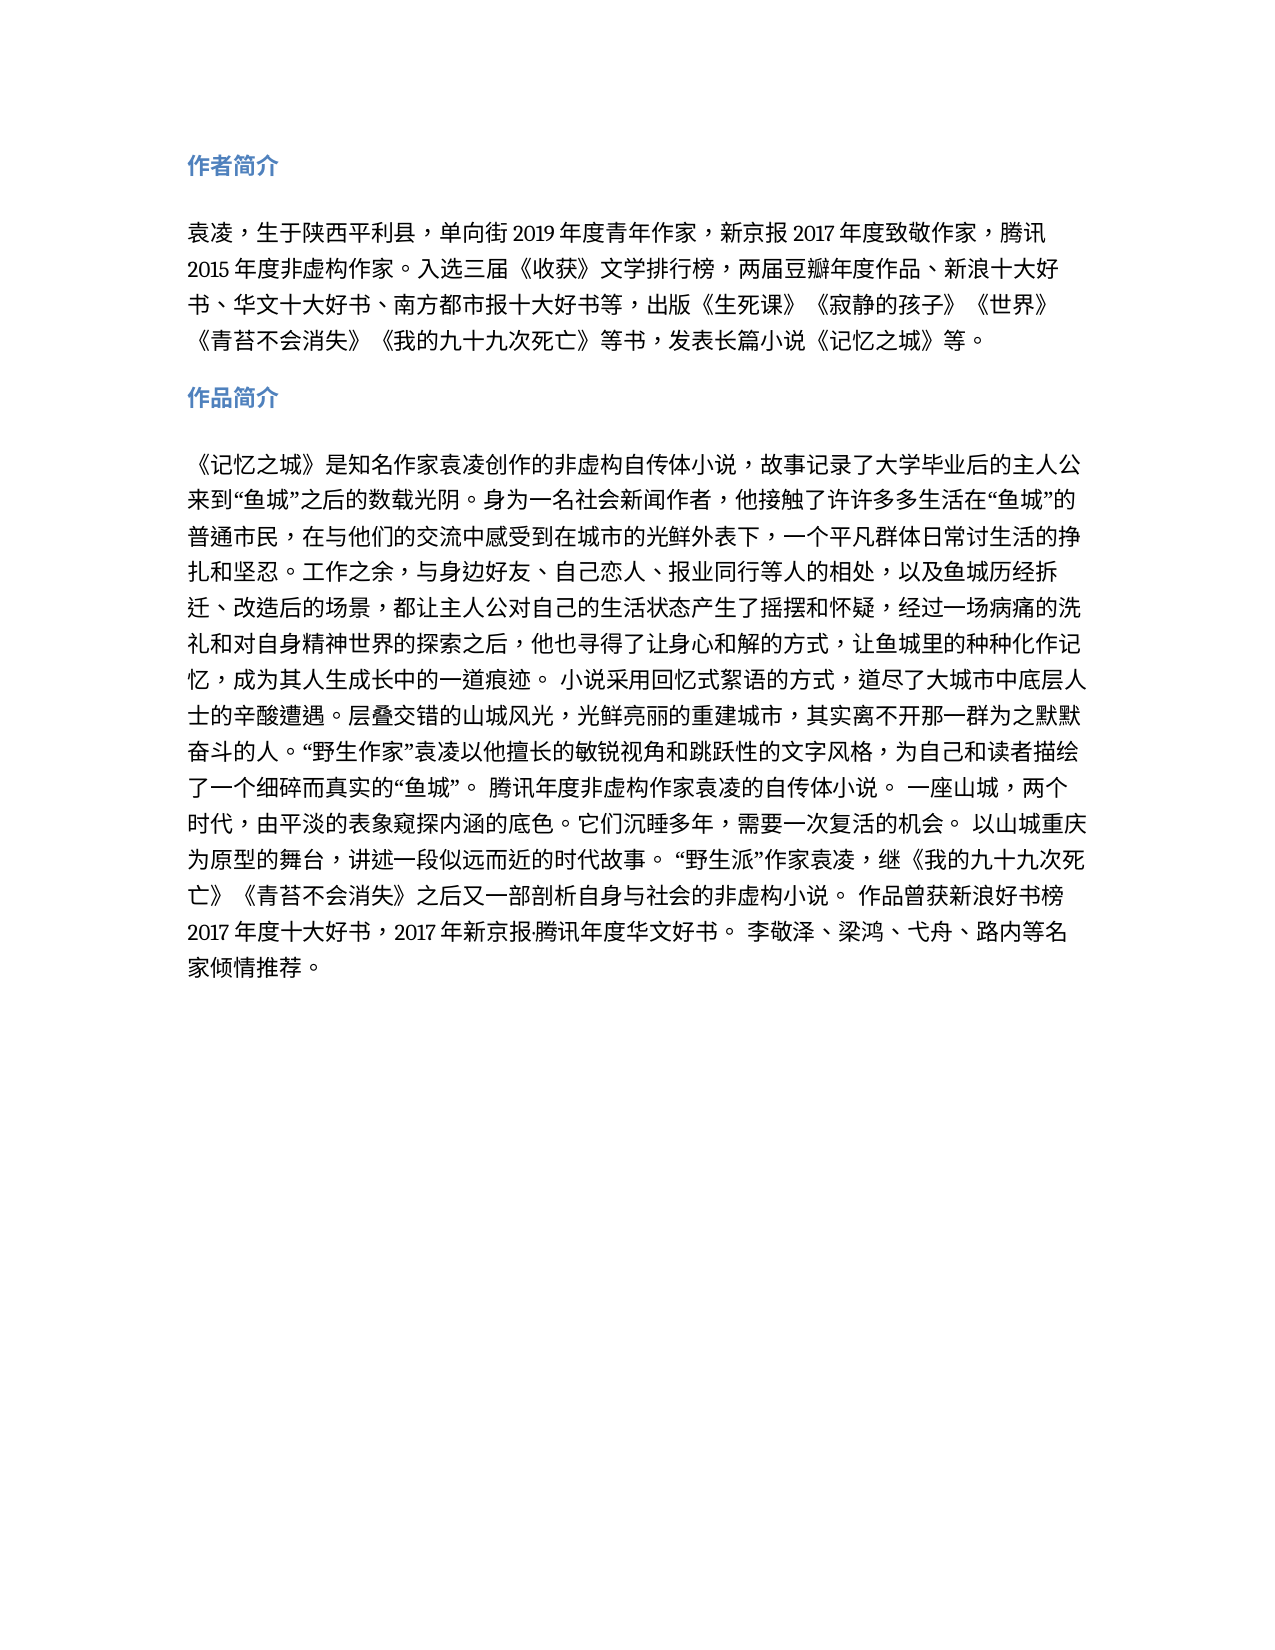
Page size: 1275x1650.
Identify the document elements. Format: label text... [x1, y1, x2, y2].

subtitle 作者简介 [187, 150, 1087, 181]
text 《记忆之城》是知名作家袁凌创作的非虚构自传体小说，故事记录了大学毕业后的主人公来到“鱼城”之后的数载光阴。身为一名社会新闻作者，他接触了许许多多生活在“鱼城”的普通市民，在与他们的交流中感受到在城市的光鲜外表下，一个平凡群体日常讨生活的挣扎和坚忍。工作之余，与身边好友、自己恋人、报业同行等人的相处，以及鱼城历经拆迁、改造后的场景，都让主人公对自己的生活状态产生了摇摆和怀疑，经过一场病痛的洗礼和对自身精神世界的探索之后，他也寻得了让身心和解的方式，让鱼城里的种种化作记忆，成为其人生成长中的一道痕迹。 小说采用回忆式絮语的方式，道尽了大城市中底层人士的辛酸遭遇。层叠交错的山城风光，光鲜亮丽的重建城市，其实离不开那一群为之默默奋斗的人。“野生作家”袁凌以他擅长的敏锐视角和跳跃性的文字风格，为自己和读者描绘了一个细碎而真实的“鱼城”。 腾讯年度非虚构作家袁凌的自传体小说。 一座山城，两个时代，由平淡的表象窥探内涵的底色。它们沉睡多年，需要一次复活的机会。 以山城重庆为原型的舞台，讲述一段似远而近的时代故事。 “野生派”作家袁凌，继《我的九十九次死亡》《青苔不会消失》之后又一部剖析自身与社会的非虚构小说。 作品曾获新浪好书榜2017年度十大好书，2017年新京报·腾讯年度华文好书。 李敬泽、梁鸿、弋舟、路内等名家倾情推荐。 [187, 417, 1087, 983]
text 袁凌，生于陕西平利县，单向街2019年度青年作家，新京报2017年度致敬作家，腾讯2015年度非虚构作家。入选三届《收获》文学排行榜，两届豆瓣年度作品、新浪十大好书、华文十大好书、南方都市报十大好书等，出版《生死课》《寂静的孩子》《世界》《青苔不会消失》《我的九十九次死亡》等书，发表长篇小说《记忆之城》等。 [187, 186, 1087, 356]
subtitle 作品简介 [187, 382, 1087, 413]
